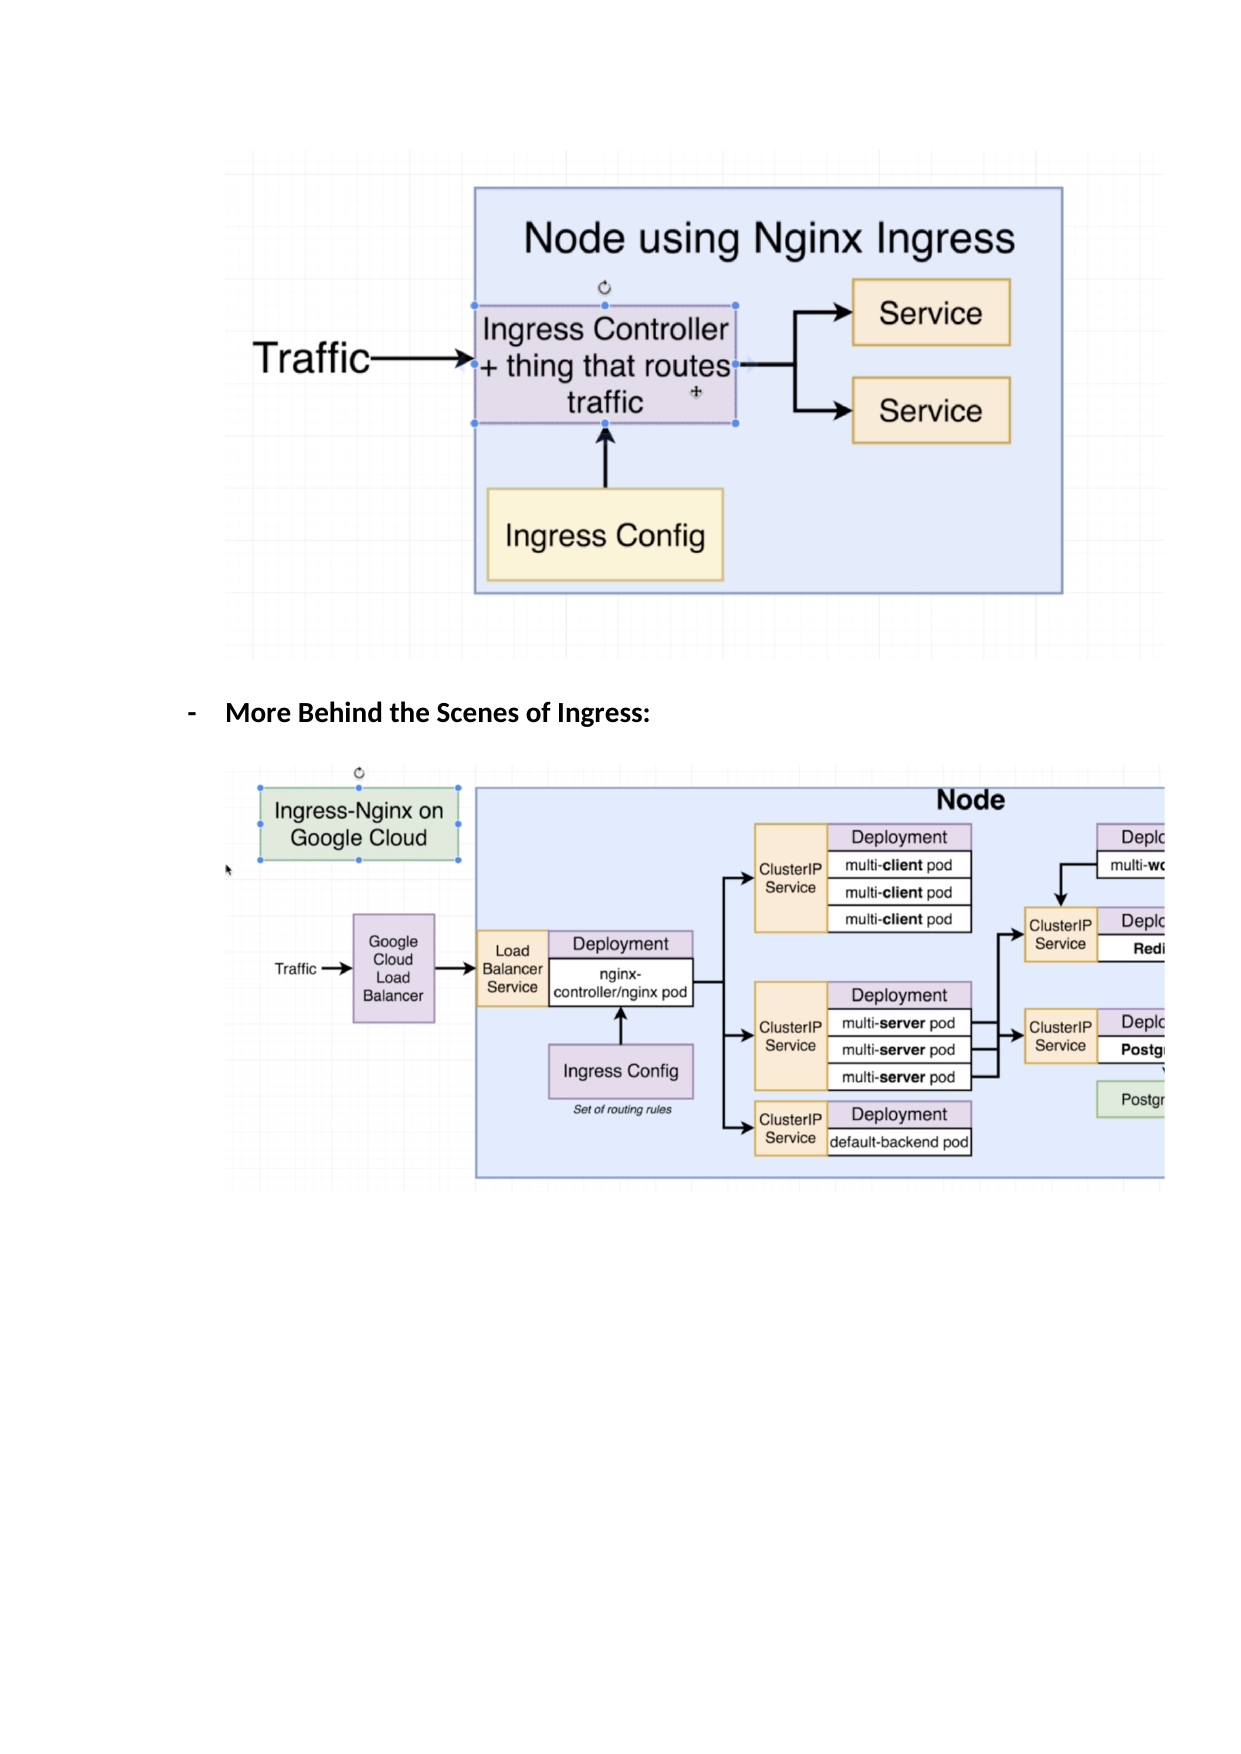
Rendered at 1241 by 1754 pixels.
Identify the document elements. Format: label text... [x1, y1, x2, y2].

picture [225, 150, 1165, 659]
list More Behind the Scenes of Ingress: [187, 694, 1090, 730]
picture [225, 765, 1165, 1192]
